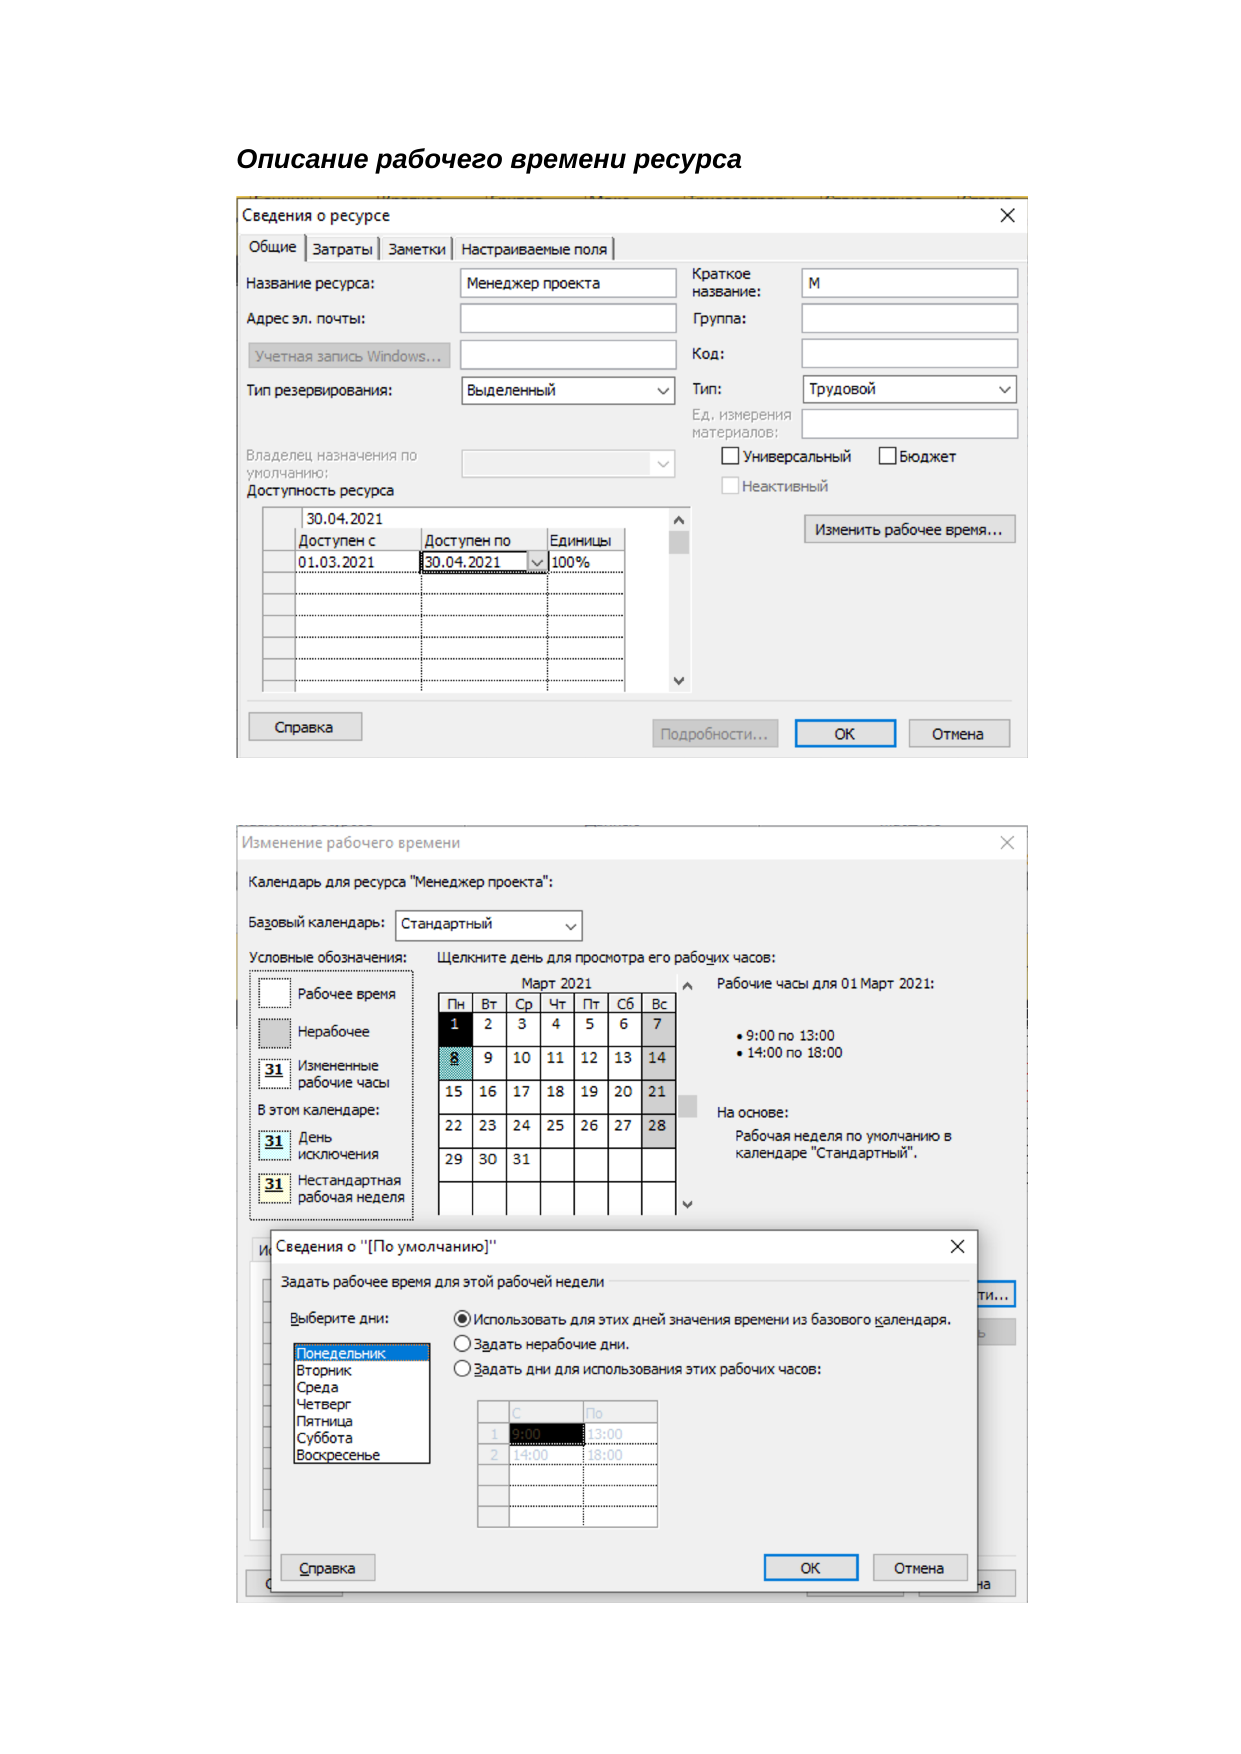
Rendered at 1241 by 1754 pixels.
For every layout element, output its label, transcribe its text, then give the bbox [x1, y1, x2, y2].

subtitle Описание рабочего времени ресурса [177, 143, 1152, 174]
picture [236, 196, 1028, 758]
picture [236, 825, 1028, 1603]
